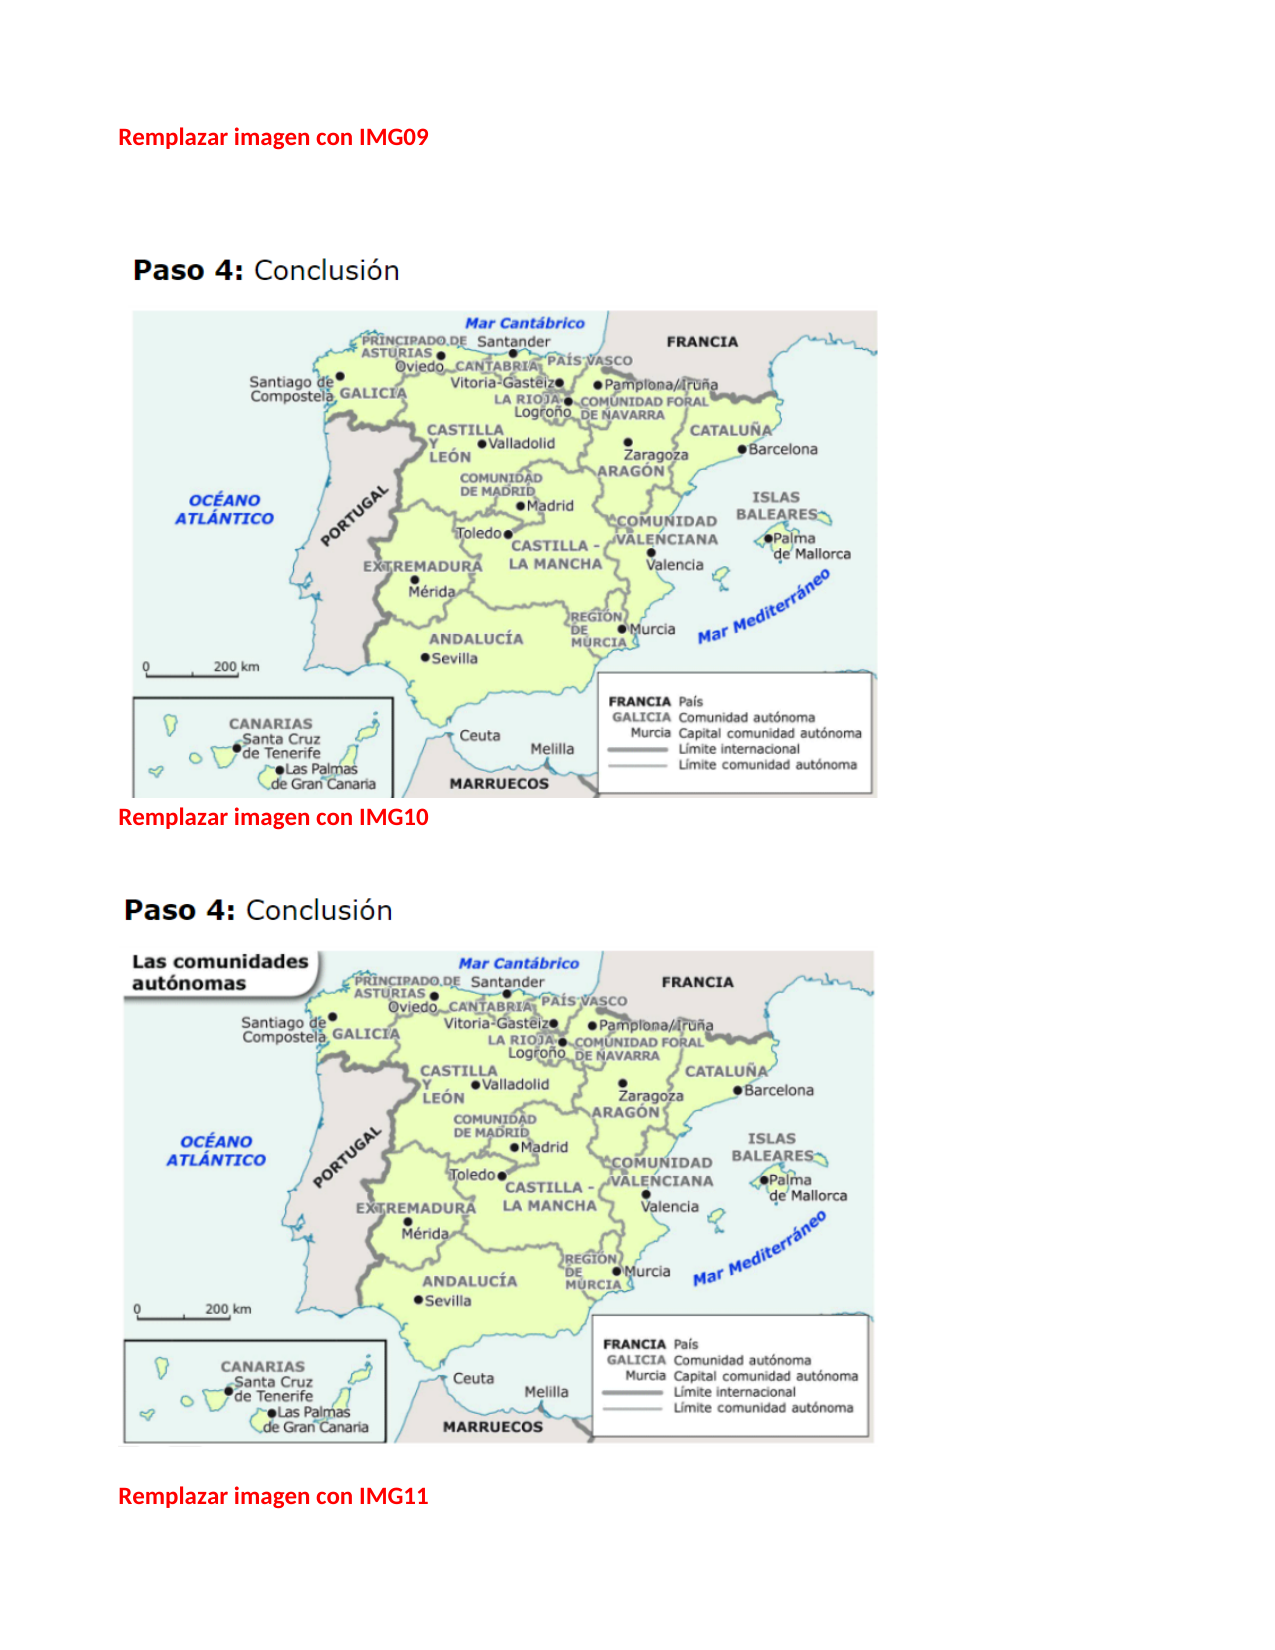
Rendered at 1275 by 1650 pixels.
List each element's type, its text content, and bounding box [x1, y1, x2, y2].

picture [118, 895, 878, 1447]
text Remplazar imagen con IMG10 [118, 798, 1157, 831]
text Remplazar imagen con IMG11 [118, 1477, 1157, 1511]
picture [118, 245, 878, 798]
text Remplazar imagen con IMG09 [118, 118, 1157, 151]
